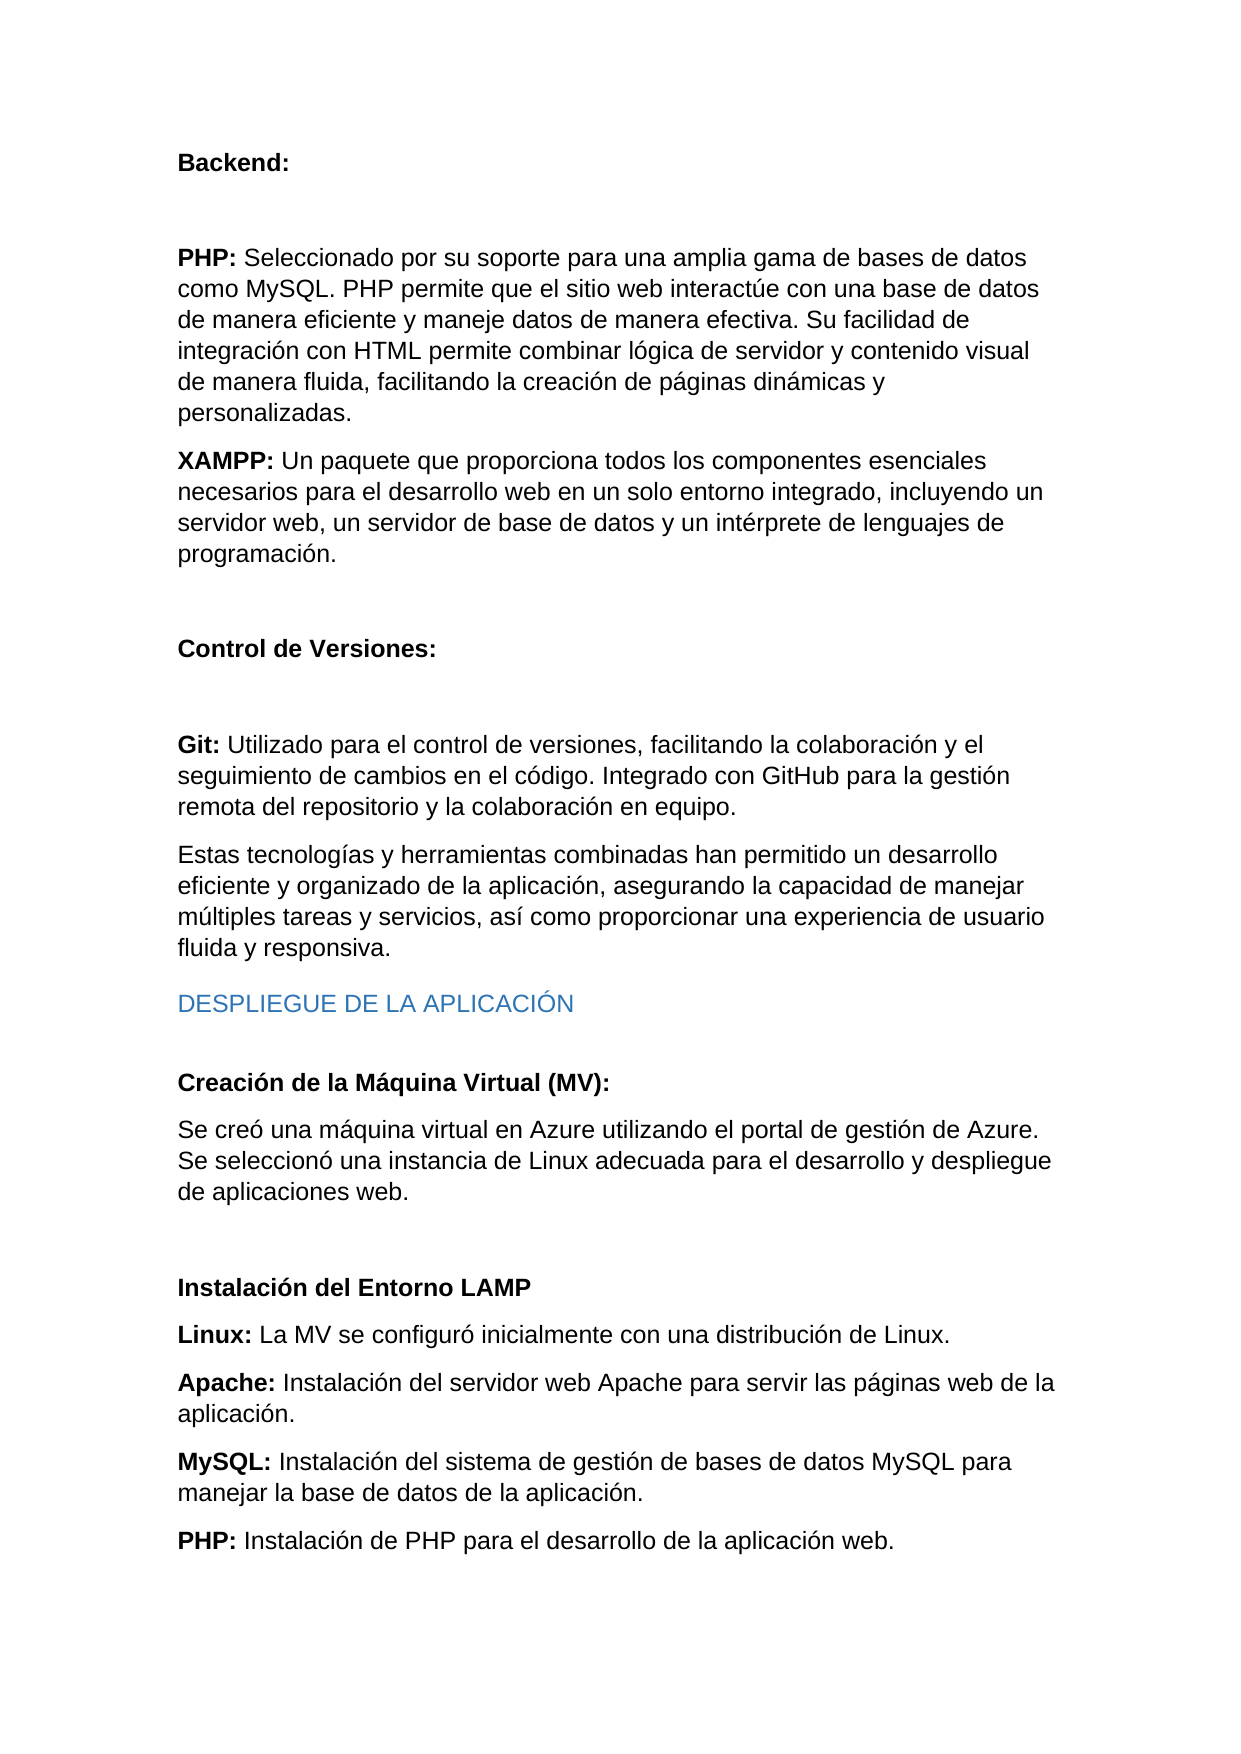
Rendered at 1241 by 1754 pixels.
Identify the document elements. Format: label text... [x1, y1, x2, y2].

text Se creó una máquina virtual en Azure utilizando el portal de gestión de Azure. Se seleccionó una instancia de Linux adecuada para el desarrollo y despliegue de aplicaciones web. [177, 1115, 1063, 1206]
text PHP: Seleccionado por su soporte para una amplia gama de bases de datos como MySQL. PHP permite que el sitio web interactúe con una base de datos de manera eficiente y maneje datos de manera efectiva. Su facilidad de integración con HTML permite combinar lógica de servidor y contenido visual de manera fluida, facilitando la creación de páginas dinámicas y personalizadas. [177, 243, 1063, 427]
subtitle DESPLIEGUE DE LA APLICACIÓN [177, 989, 1063, 1018]
text PHP: Instalación de PHP para el desarrollo de la aplicación web. [177, 1526, 1063, 1554]
text Creación de la Máquina Virtual (MV): [177, 1068, 1063, 1096]
text Git: Utilizado para el control de versiones, facilitando la colaboración y el seguimiento de cambios en el código. Integrado con GitHub para la gestión remota del repositorio y la colaboración en equipo. [177, 730, 1063, 821]
text Control de Versiones: [177, 634, 1063, 663]
text Estas tecnologías y herramientas combinadas han permitido un desarrollo eficiente y organizado de la aplicación, asegurando la capacidad de manejar múltiples tareas y servicios, así como proporcionar una experiencia de usuario fluida y responsiva. [177, 840, 1063, 962]
text XAMPP: Un paquete que proporciona todos los componentes esenciales necesarios para el desarrollo web en un solo entorno integrado, incluyendo un servidor web, un servidor de base de datos y un intérprete de lenguajes de programación. [177, 446, 1063, 568]
text MySQL: Instalación del sistema de gestión de bases de datos MySQL para manejar la base de datos de la aplicación. [177, 1447, 1063, 1507]
text Linux: La MV se configuró inicialmente con una distribución de Linux. [177, 1321, 1063, 1349]
text Backend: [177, 148, 1063, 176]
text Instalación del Entorno LAMP [177, 1273, 1063, 1302]
text Apache: Instalación del servidor web Apache para servir las páginas web de la aplicación. [177, 1368, 1063, 1428]
